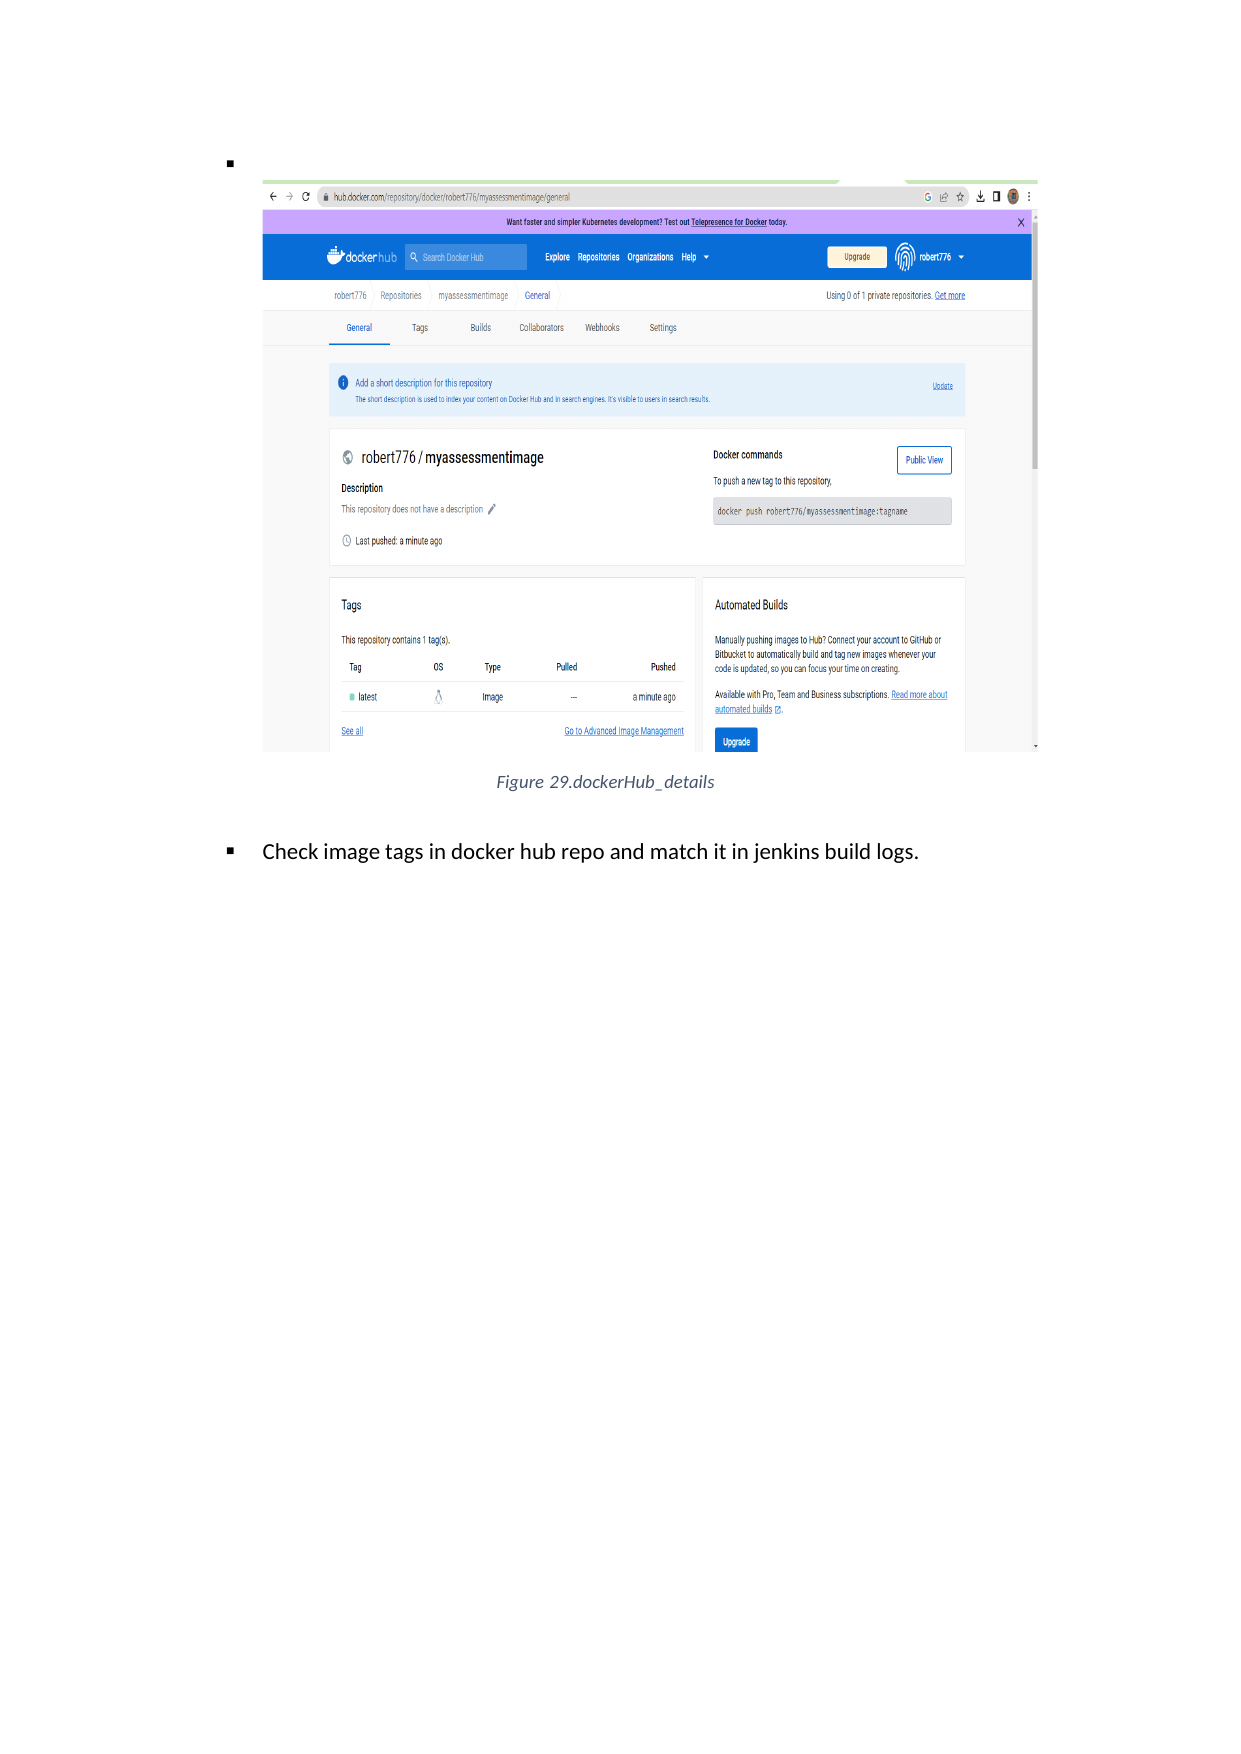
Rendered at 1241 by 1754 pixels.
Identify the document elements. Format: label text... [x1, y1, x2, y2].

text Figure 29.dockerHub_details [150, 771, 1090, 816]
list Check image tags in docker hub repo and match it in jenkins build logs. [225, 837, 1090, 1560]
picture [262, 180, 1038, 752]
